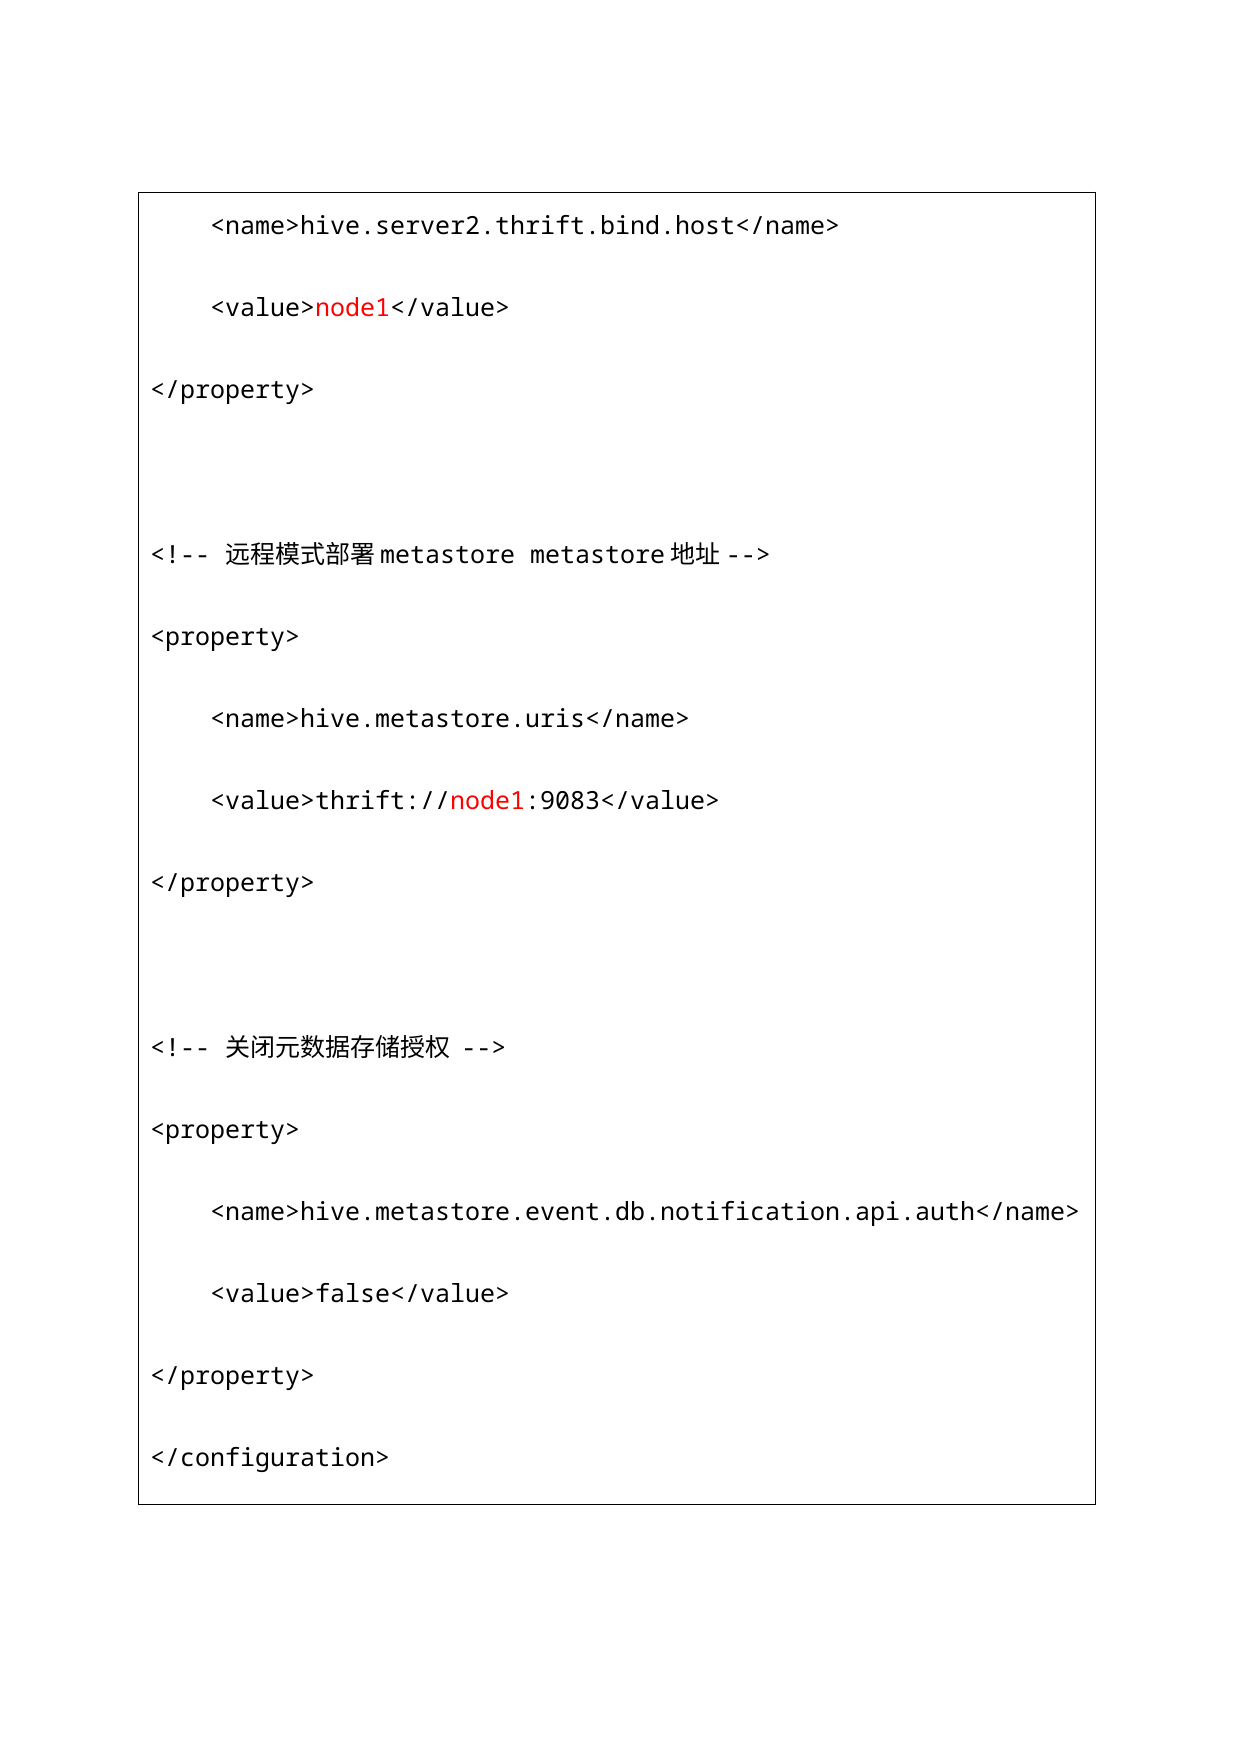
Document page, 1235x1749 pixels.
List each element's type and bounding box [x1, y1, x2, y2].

table_header [139, 193, 1095, 1504]
